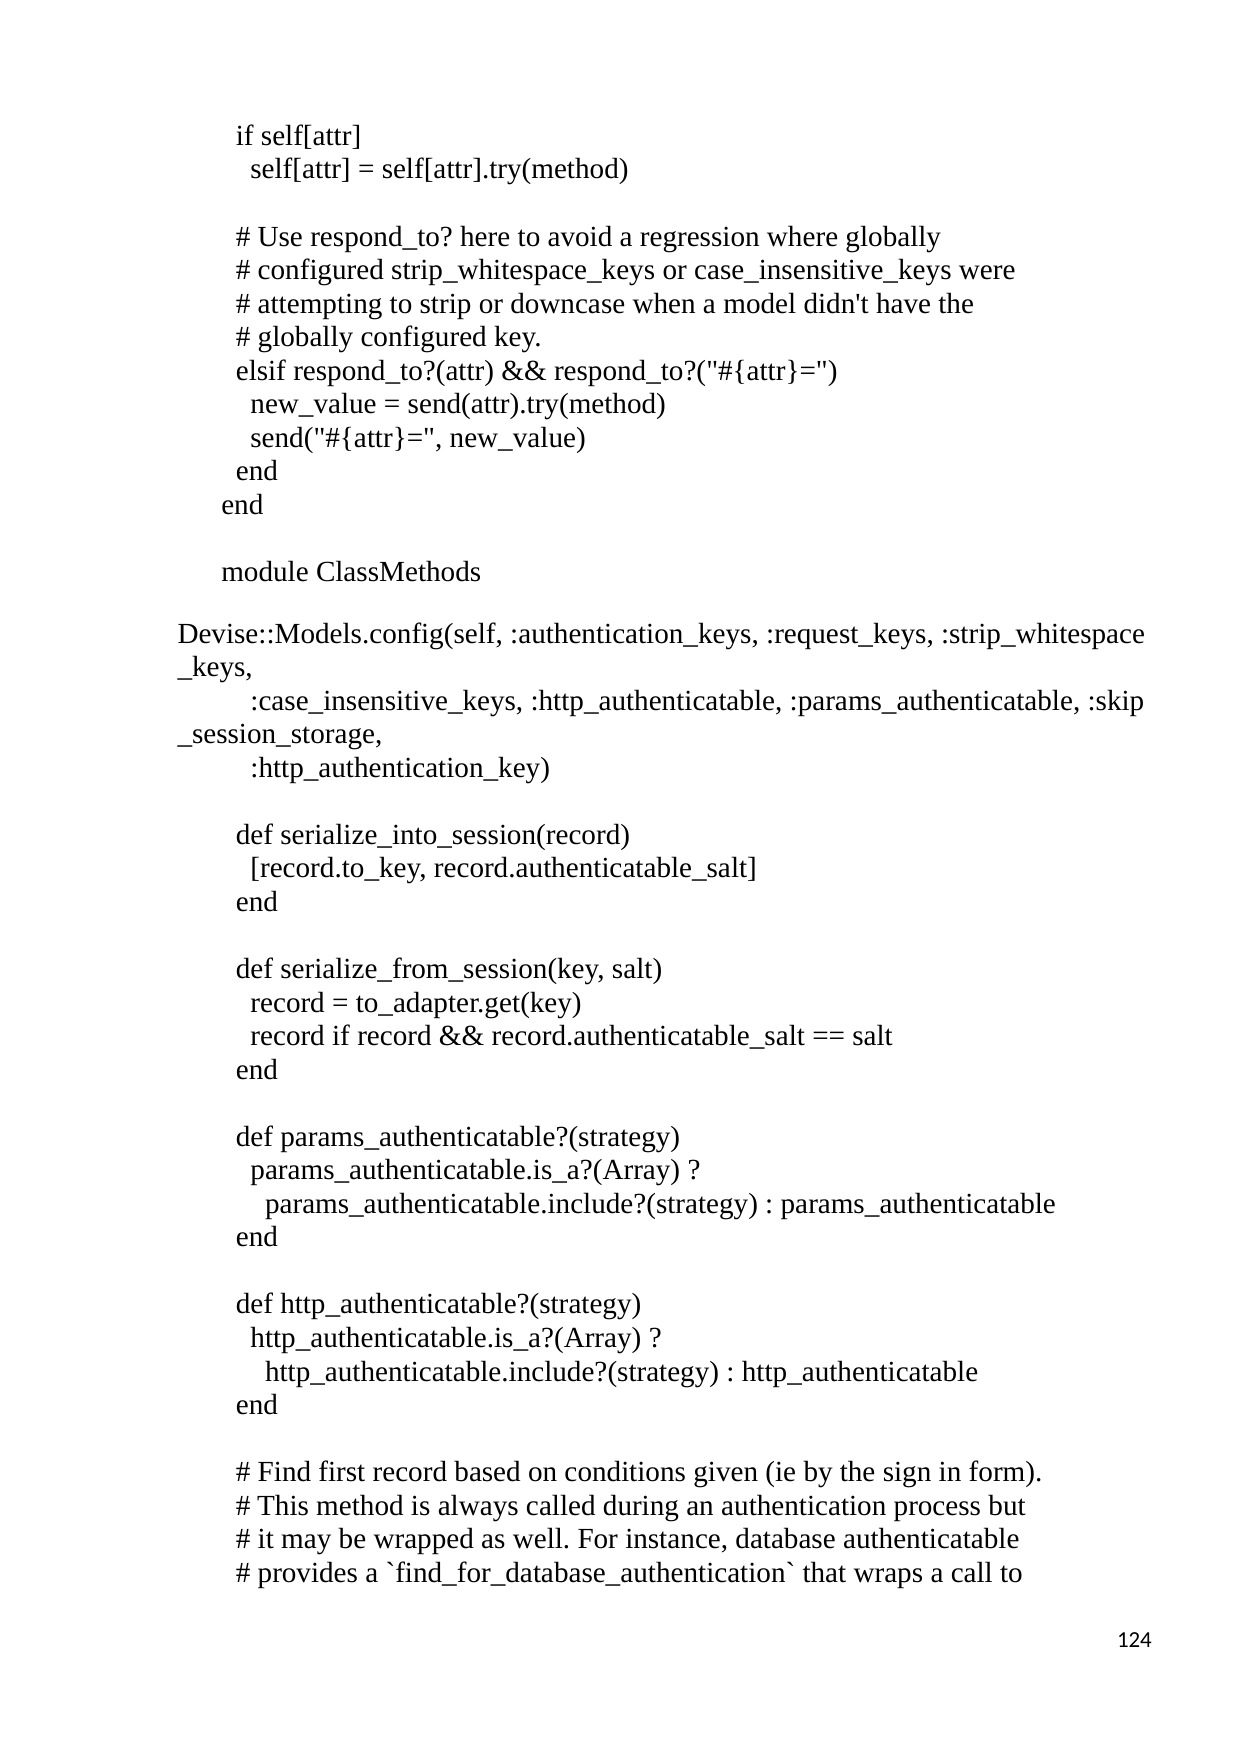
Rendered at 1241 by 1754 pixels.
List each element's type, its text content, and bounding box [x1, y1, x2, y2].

text params_authenticatable.is_a?(Array) ? [177, 1152, 1152, 1186]
text record = to_adapter.get(key) [177, 985, 1152, 1018]
text :case_insensitive_keys, :http_authenticatable, :params_authenticatable, :skip_session_storage, [177, 683, 1152, 750]
text send("#{attr}=", new_value) [177, 420, 1152, 453]
text elsif respond_to?(attr) && respond_to?("#{attr}=") [177, 353, 1152, 386]
text http_authenticatable.is_a?(Array) ? [177, 1320, 1152, 1354]
text # it may be wrapped as well. For instance, database authenticatable [177, 1521, 1152, 1555]
text def serialize_into_session(record) [177, 817, 1152, 851]
text new_value = send(attr).try(method) [177, 386, 1152, 420]
text end [177, 1052, 1152, 1085]
text [record.to_key, record.authenticatable_salt] [177, 851, 1152, 884]
text # Find first record based on conditions given (ie by the sign in form). [177, 1454, 1152, 1488]
text # globally configured key. [177, 319, 1152, 353]
text end [177, 487, 1152, 521]
text self[attr] = self[attr].try(method) [177, 152, 1152, 185]
text # attempting to strip or downcase when a model didn't have the [177, 286, 1152, 319]
text # This method is always called during an authentication process but [177, 1488, 1152, 1521]
text # provides a `find_for_database_authentication` that wraps a call to [177, 1555, 1152, 1588]
text record if record && record.authenticatable_salt == salt [177, 1018, 1152, 1052]
text if self[attr] [177, 118, 1152, 152]
text # configured strip_whitespace_keys or case_insensitive_keys were [177, 252, 1152, 286]
text end [177, 453, 1152, 487]
text params_authenticatable.include?(strategy) : params_authenticatable [177, 1186, 1152, 1219]
text module ClassMethods [177, 554, 1152, 588]
text end [177, 884, 1152, 918]
text def serialize_from_session(key, salt) [177, 951, 1152, 985]
text # Use respond_to? here to avoid a regression where globally [177, 219, 1152, 252]
text end [177, 1219, 1152, 1253]
text http_authenticatable.include?(strategy) : http_authenticatable [177, 1354, 1152, 1387]
text :http_authentication_key) [177, 750, 1152, 783]
text def params_authenticatable?(strategy) [177, 1119, 1152, 1152]
text Devise::Models.config(self, :authentication_keys, :request_keys, :strip_whitespace_keys, [177, 588, 1152, 683]
text def http_authenticatable?(strategy) [177, 1287, 1152, 1320]
text end [177, 1387, 1152, 1421]
